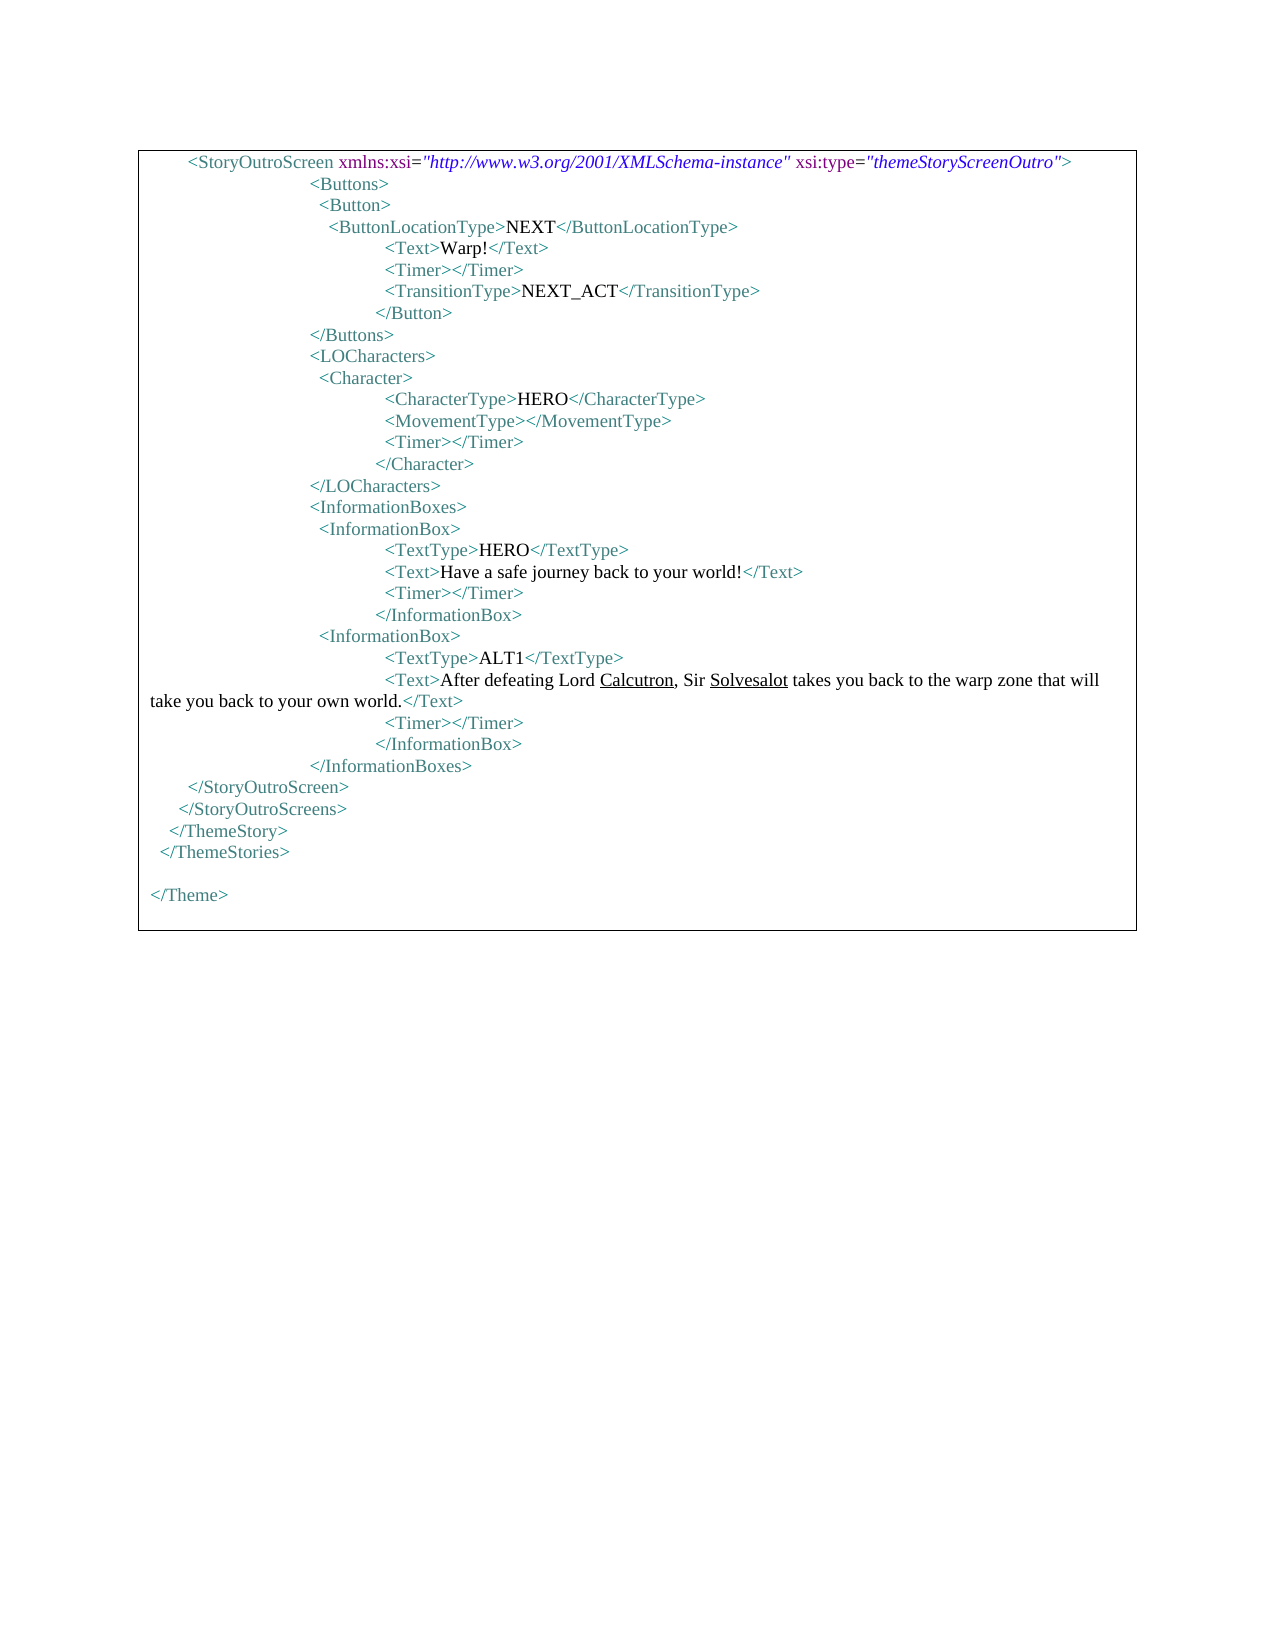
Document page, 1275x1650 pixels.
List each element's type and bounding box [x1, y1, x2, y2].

table_header [139, 151, 1136, 930]
